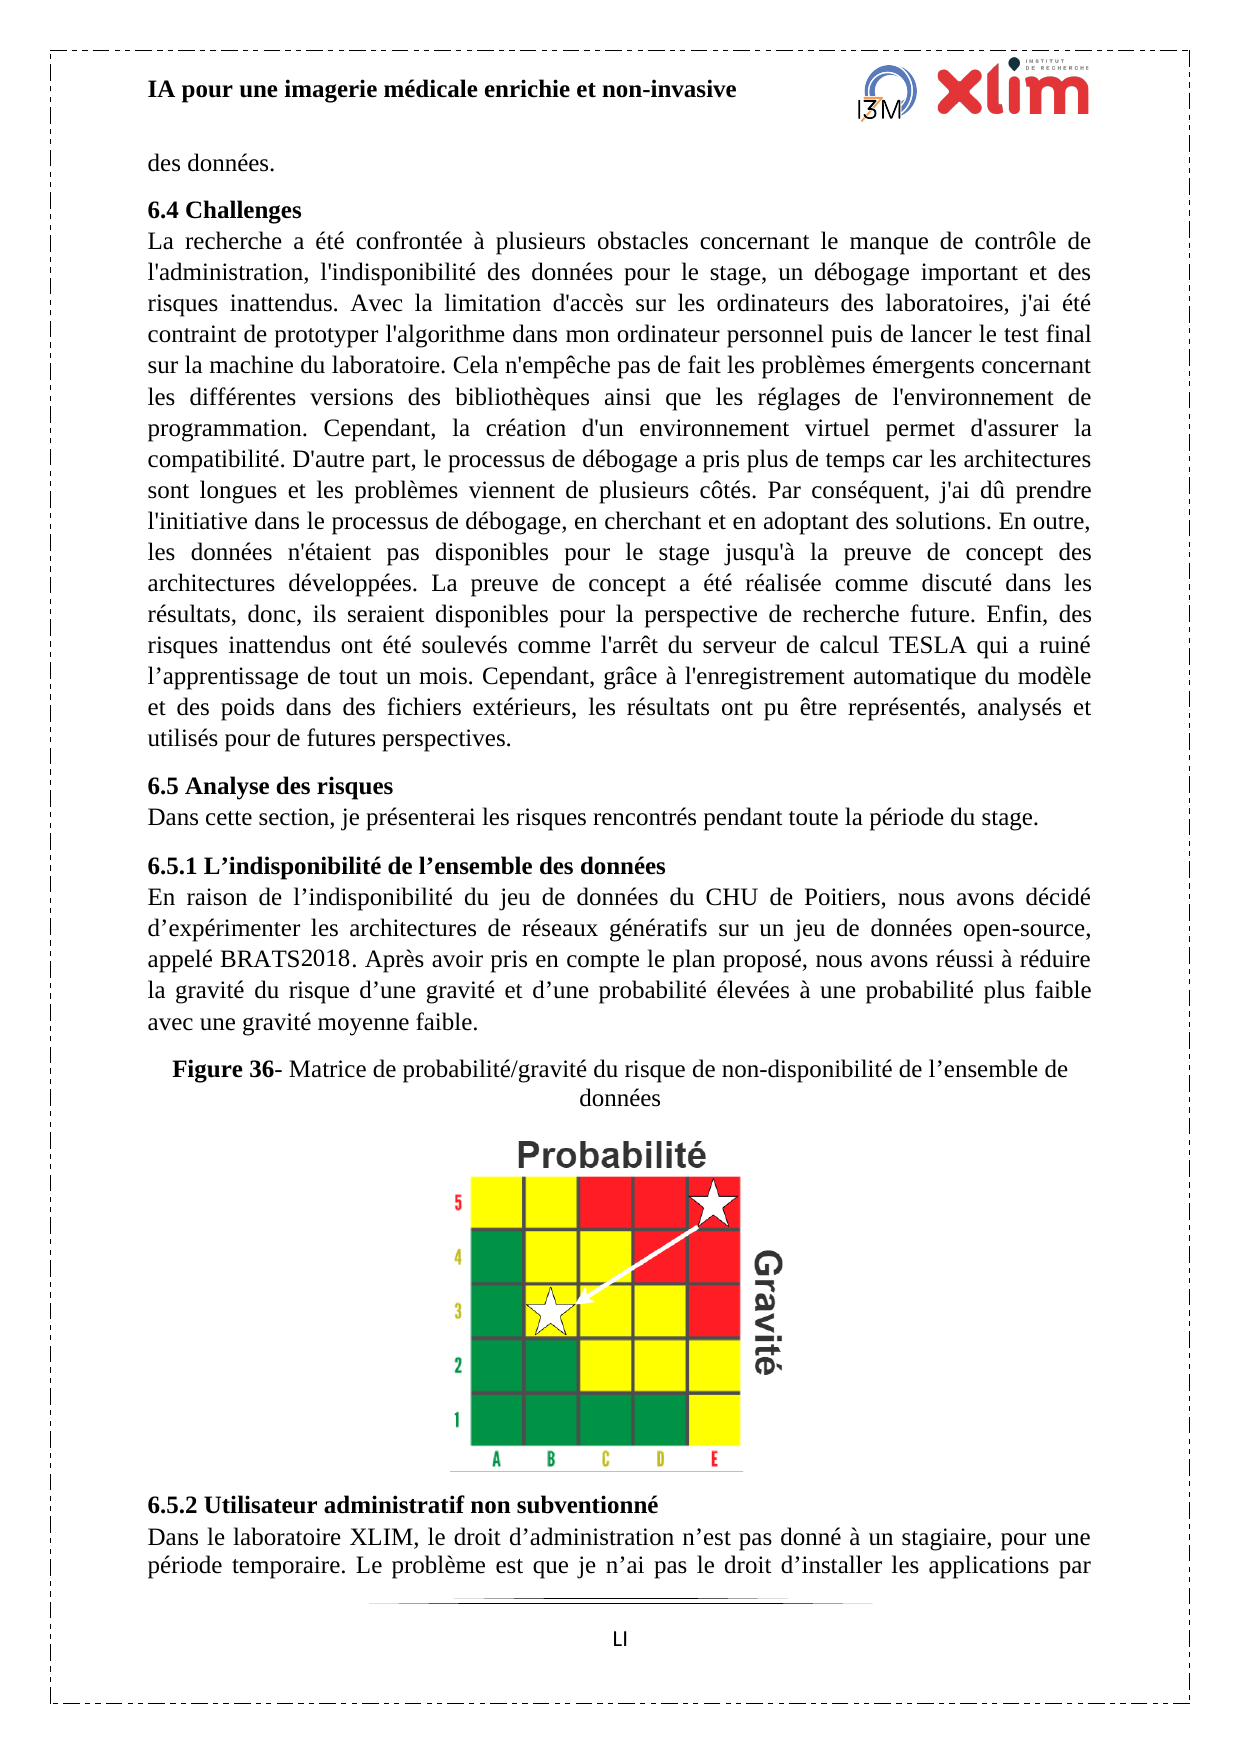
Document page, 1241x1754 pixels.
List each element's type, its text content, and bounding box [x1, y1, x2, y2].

subtitle 6.5.1 L’indisponibilité de l’ensemble des données [147, 851, 1093, 880]
text Figure 36- Matrice de probabilité/gravité du risque de non-disponibilité de l’ensemble de données [147, 1054, 1093, 1112]
picture [937, 57, 1089, 114]
subtitle 6.4 Challenges [147, 195, 1093, 224]
picture [450, 1132, 790, 1472]
picture [858, 65, 917, 122]
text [147, 1522, 1093, 1579]
text La recherche a été confrontée à plusieurs obstacles concernant le manque de contrôle de l'administration, l'indisponibilité des données pour le stage, un débogage important et des risques inattendus. Avec la limitation d'accès sur les ordinateurs des laboratoires, j'ai été contraint de prototyper l'algorithme dans mon ordinateur personnel puis de lancer le test final sur la machine du laboratoire. Cela n'empêche pas de fait les problèmes émergents concernant les différentes versions des bibliothèques ainsi que les réglages de l'environnement de programmation. Cependant, la création d'un environnement virtuel permet d'assurer la compatibilité. D'autre part, le processus de débogage a pris plus de temps car les architectures sont longues et les problèmes viennent de plusieurs côtés. Par conséquent, j'ai dû prendre l'initiative dans le processus de débogage, en cherchant et en adoptant des solutions. En outre, les données n'étaient pas disponibles pour le stage jusqu'à la preuve de concept des architectures développées. La preuve de concept a été réalisée comme discuté dans les résultats, donc, ils seraient disponibles pour la perspective de recherche future. Enfin, des risques inattendus ont été soulevés comme l'arrêt du serveur de calcul TESLA qui a ruiné l’apprentissage de tout un mois. Cependant, grâce à l'enregistrement automatique du modèle et des poids dans des fichiers extérieurs, les résultats ont pu être représentés, analysés et utilisés pour de futures perspectives. [147, 226, 1093, 752]
text En raison de l’indisponibilité du jeu de données du CHU de Poitiers, nous avons décidé d’expérimenter les architectures de réseaux génératifs sur un jeu de données open-source, appelé BRATS. Après avoir pris en compte le plan proposé, nous avons réussi à réduire la gravité du risque d’une gravité et d’une probabilité élevées à une probabilité plus faible avec une gravité moyenne faible. [147, 882, 1093, 1035]
subtitle 6.5 Analyse des risques [147, 771, 1093, 799]
text Dans cette section, je présenterai les risques rencontrés pendant toute la période du stage. [147, 802, 1093, 831]
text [147, 148, 1093, 176]
subtitle 6.5.2 Utilisateur administratif non subventionné [147, 1491, 1093, 1519]
